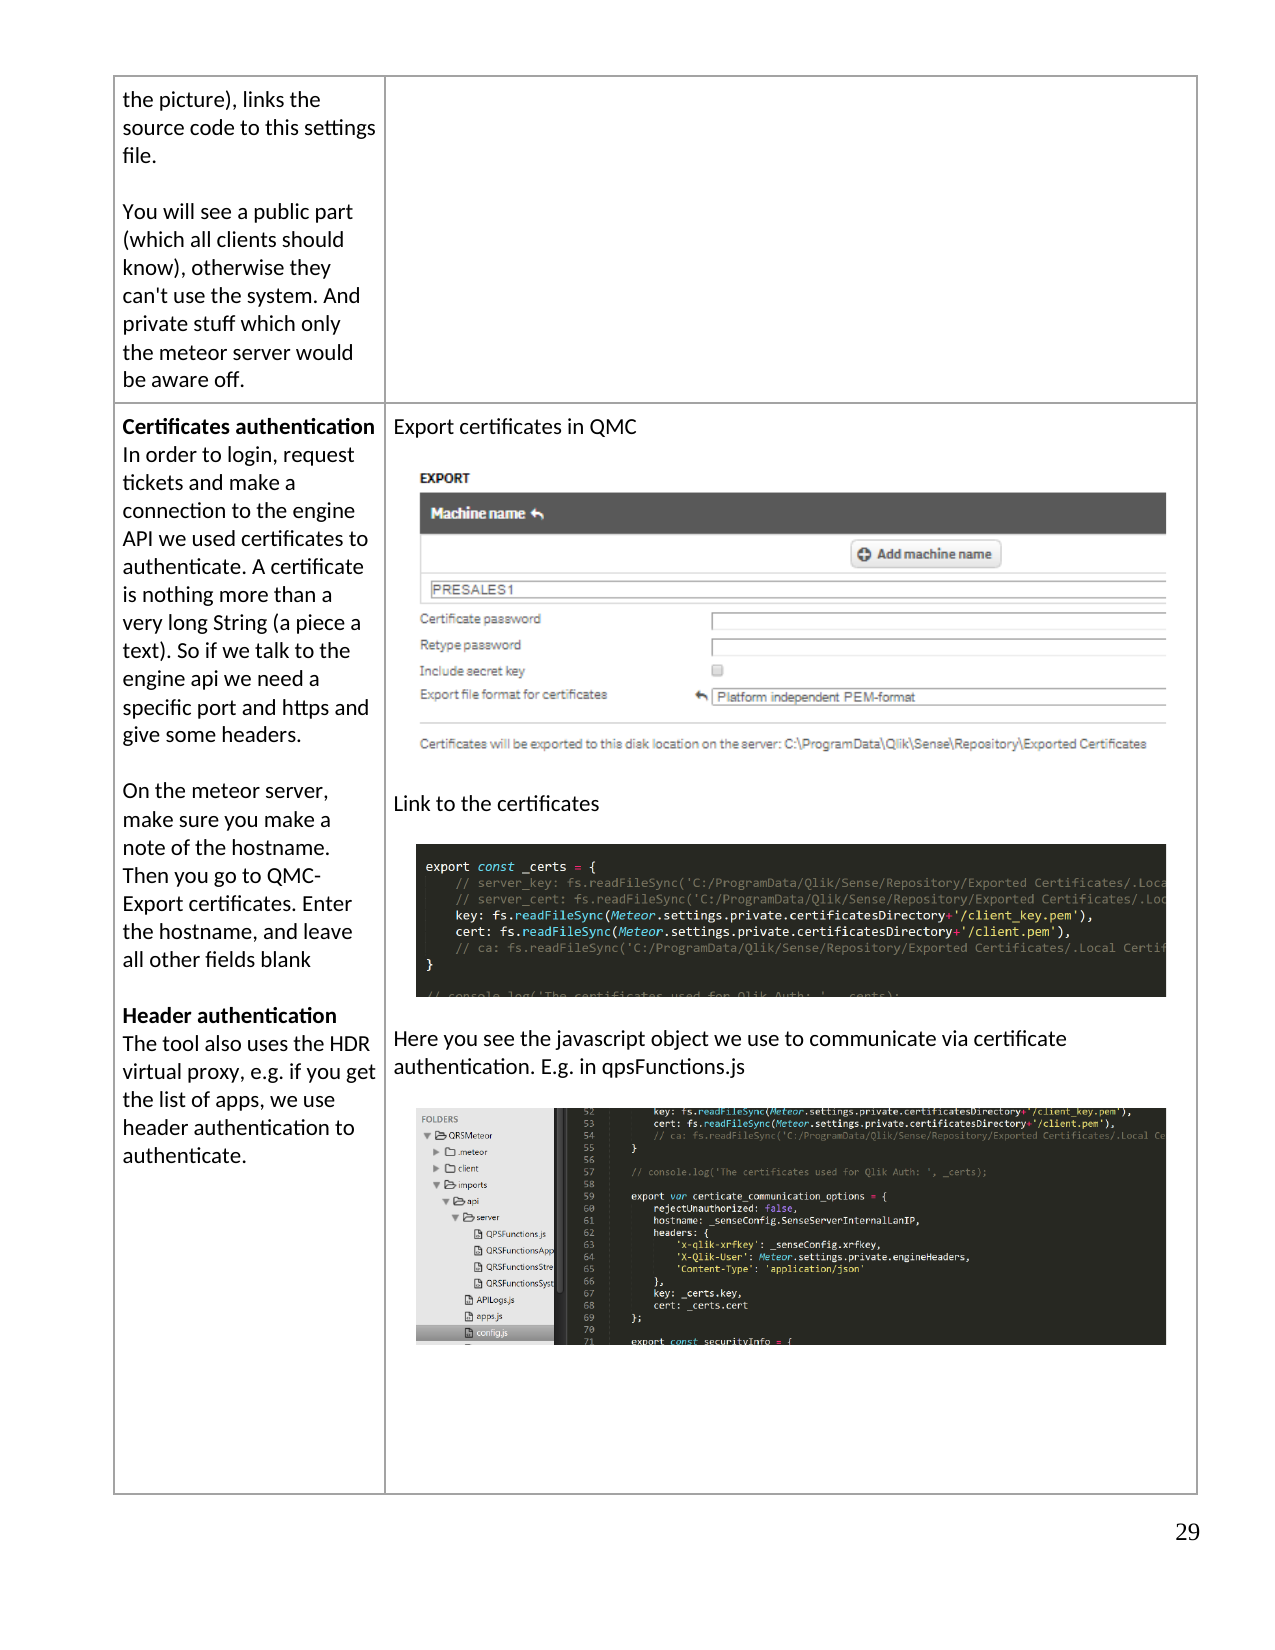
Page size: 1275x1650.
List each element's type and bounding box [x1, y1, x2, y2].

picture [416, 844, 1167, 997]
table_cell [386, 77, 1196, 402]
table_cell [386, 404, 1196, 1493]
picture [416, 1108, 1167, 1345]
picture [416, 468, 1167, 761]
table_cell [115, 77, 384, 402]
table_cell [115, 404, 384, 1493]
